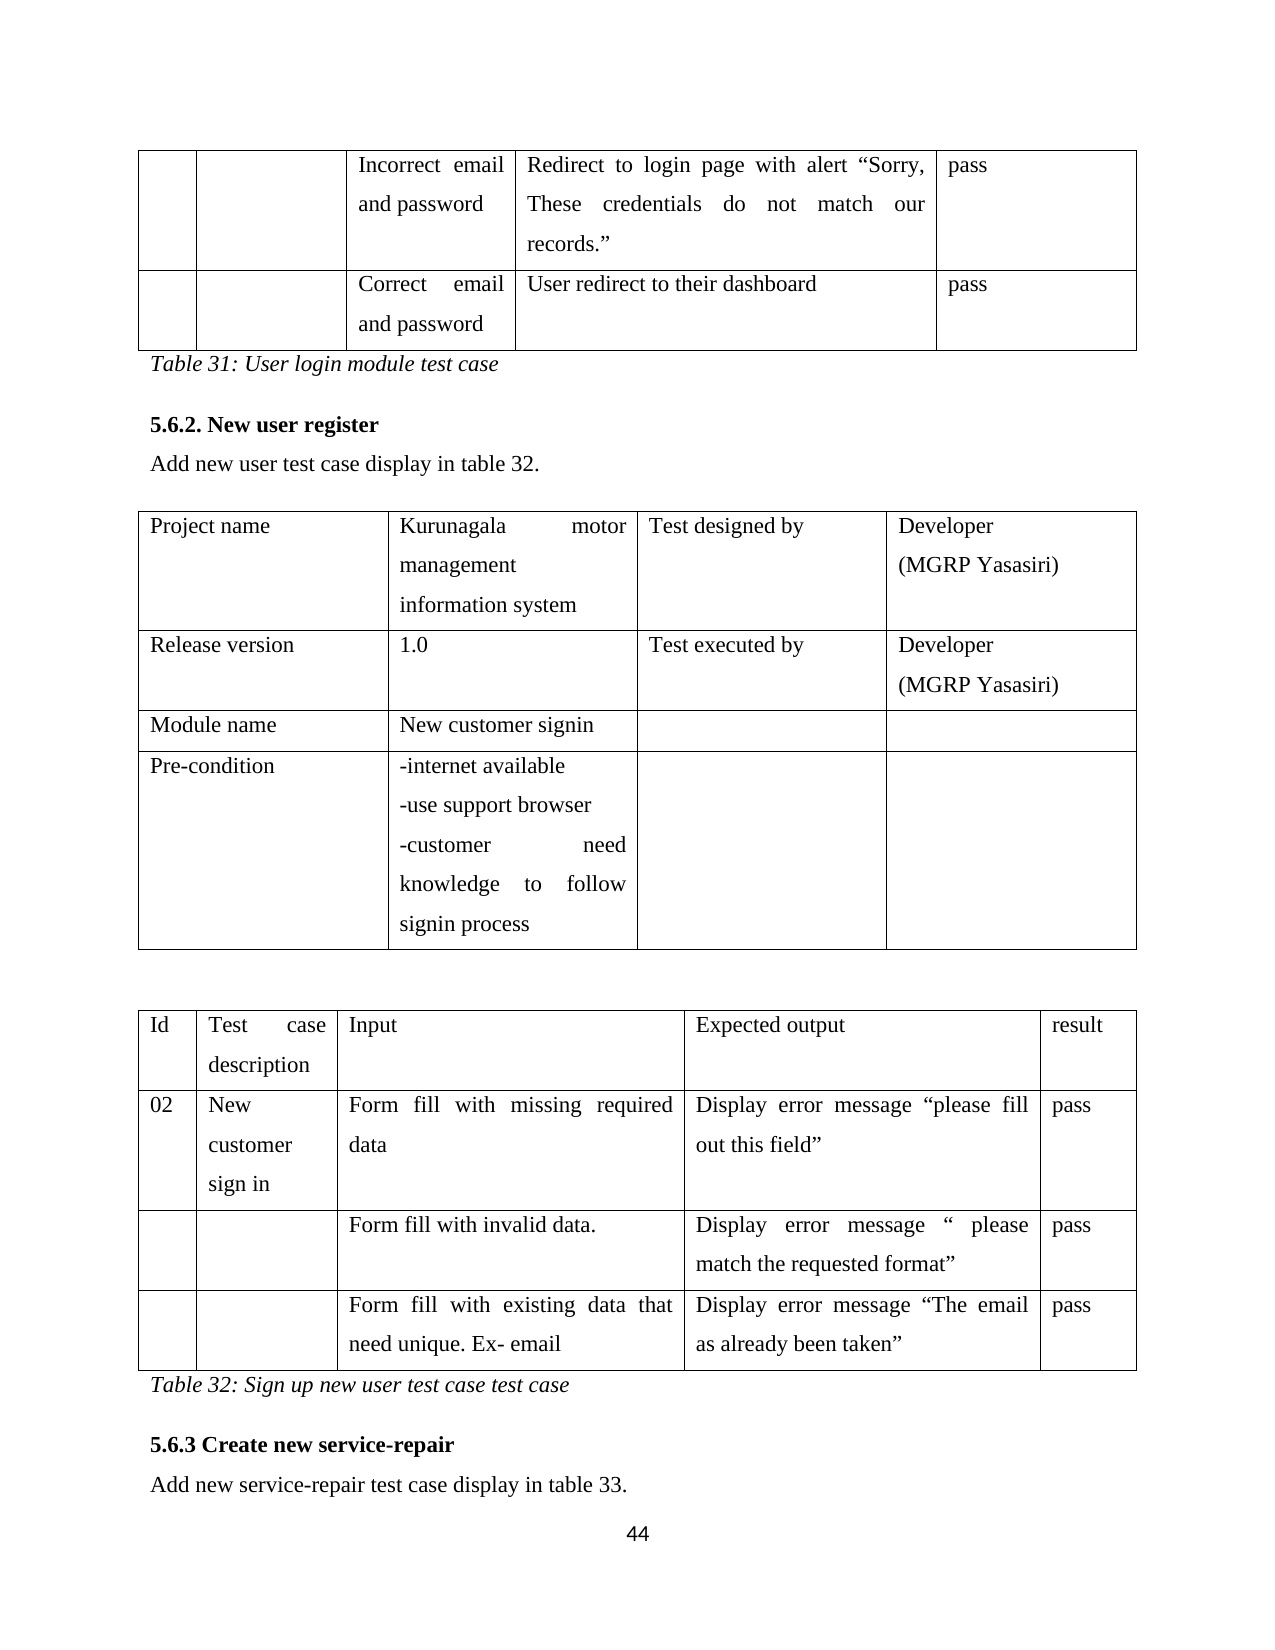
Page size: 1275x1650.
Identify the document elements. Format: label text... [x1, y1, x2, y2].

text Table 32: Sign up new user test case test case [150, 1371, 1125, 1397]
table_cell Release version [139, 631, 388, 710]
table_cell New customer sign in [197, 1091, 337, 1210]
table_cell Display error message “ please match the requested format” [685, 1211, 1040, 1290]
table_cell [197, 1291, 337, 1370]
table_cell [638, 752, 886, 949]
table_cell [139, 1211, 196, 1290]
table_cell pass [1041, 1091, 1136, 1210]
table_header Test case description [197, 1011, 337, 1090]
table_cell [197, 1211, 337, 1290]
table_cell [887, 752, 1136, 949]
table_cell pass [1041, 1211, 1136, 1290]
table_cell pass [937, 151, 1136, 269]
table_cell pass [1041, 1291, 1136, 1370]
table_cell Pre-condition [139, 752, 388, 949]
table_cell pass [937, 271, 1136, 349]
table_cell New customer signin [389, 711, 637, 751]
text Table 31: User login module test case [150, 351, 1125, 377]
table_cell Form fill with missing required data [338, 1091, 684, 1210]
table_cell [887, 711, 1136, 751]
table_cell Module name [139, 711, 388, 751]
table_cell Form fill with invalid data. [338, 1211, 684, 1290]
table_cell -internet available -use support browser -customer need knowledge to follow signin process [389, 752, 637, 949]
table_cell [139, 1291, 196, 1370]
table_cell [197, 271, 346, 349]
table_cell 1.0 [389, 631, 637, 710]
table_header Test designed by [638, 512, 886, 630]
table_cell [516, 151, 936, 269]
table_header Expected output [685, 1011, 1040, 1090]
subtitle 5.6.3 Create new service-repair [150, 1431, 1125, 1458]
table_cell [638, 711, 886, 751]
table_header Kurunagala motor management information system [389, 512, 637, 630]
text Add new service-repair test case display in table 33. [150, 1471, 1125, 1497]
table_cell Form fill with existing data that need unique. Ex- email [338, 1291, 684, 1370]
table_cell Display error message “please fill out this field” [685, 1091, 1040, 1210]
table_cell [197, 151, 346, 269]
table_header Project name [139, 512, 388, 630]
table_cell [139, 271, 196, 349]
table_cell User redirect to their dashboard [516, 271, 936, 349]
text Add new user test case display in table 32. [150, 450, 1125, 477]
table_header result [1041, 1011, 1136, 1090]
table_cell Display error message “The email as already been taken” [685, 1291, 1040, 1370]
table_cell Correct email and password [347, 271, 515, 349]
table_header Id [139, 1011, 196, 1090]
table_header Input [338, 1011, 684, 1090]
table_cell Developer (MGRP Yasasiri) [887, 631, 1136, 710]
table_cell 02 [139, 1091, 196, 1210]
table_header Developer (MGRP Yasasiri) [887, 512, 1136, 630]
table_cell Incorrect email and password [347, 151, 515, 269]
table_cell Test executed by [638, 631, 886, 710]
subtitle 5.6.2. New user register [150, 411, 1125, 437]
table_cell [139, 151, 196, 269]
